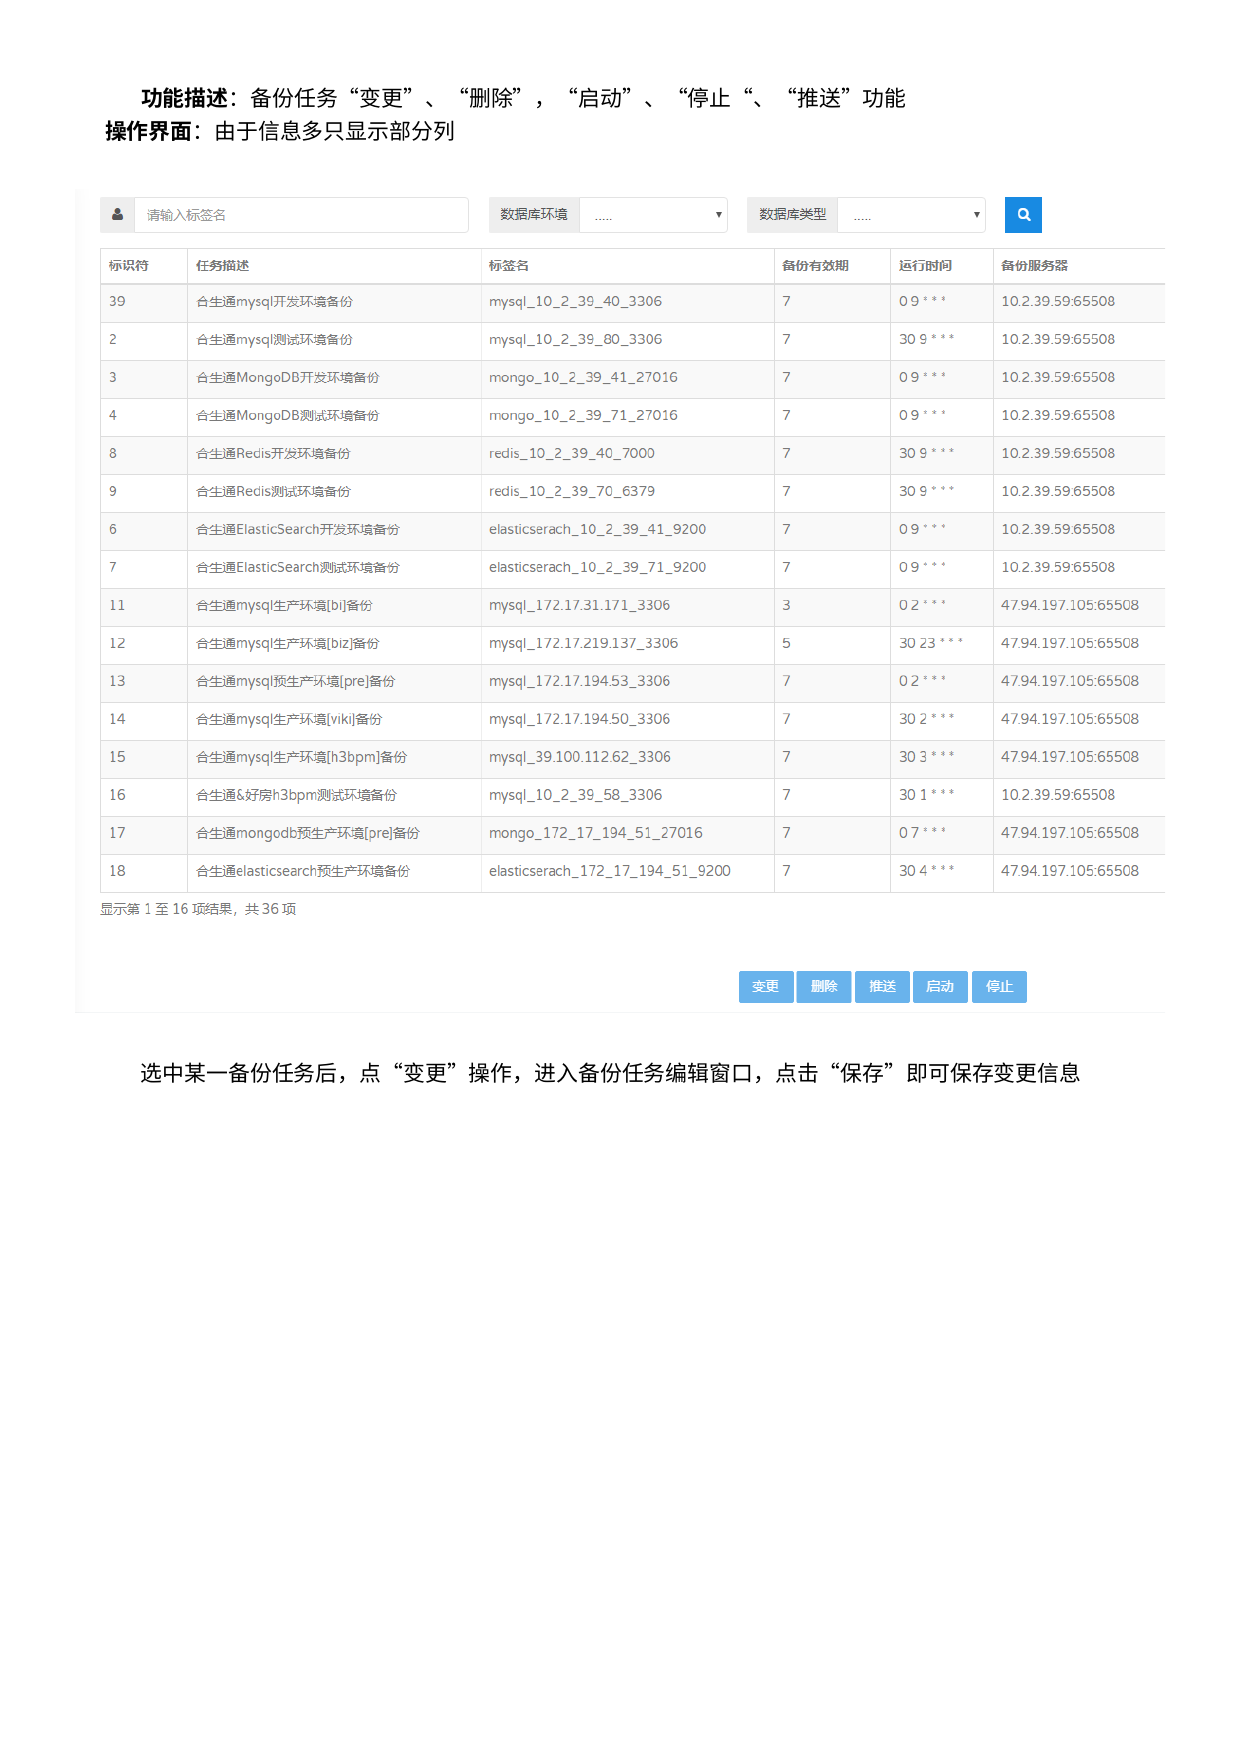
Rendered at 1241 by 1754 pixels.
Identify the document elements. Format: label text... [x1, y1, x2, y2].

picture [75, 189, 1166, 1013]
text 选中某一备份任务后，点“变更”操作，进入备份任务编辑窗口，点击“保存”即可保存变更信息 [75, 1056, 1165, 1088]
text 操作界面：由于信息多只显示部分列 [75, 113, 1165, 146]
text 功能描述：备份任务“变更”、“删除”，“启动”、“停止“、“推送”功能 [75, 81, 1165, 113]
